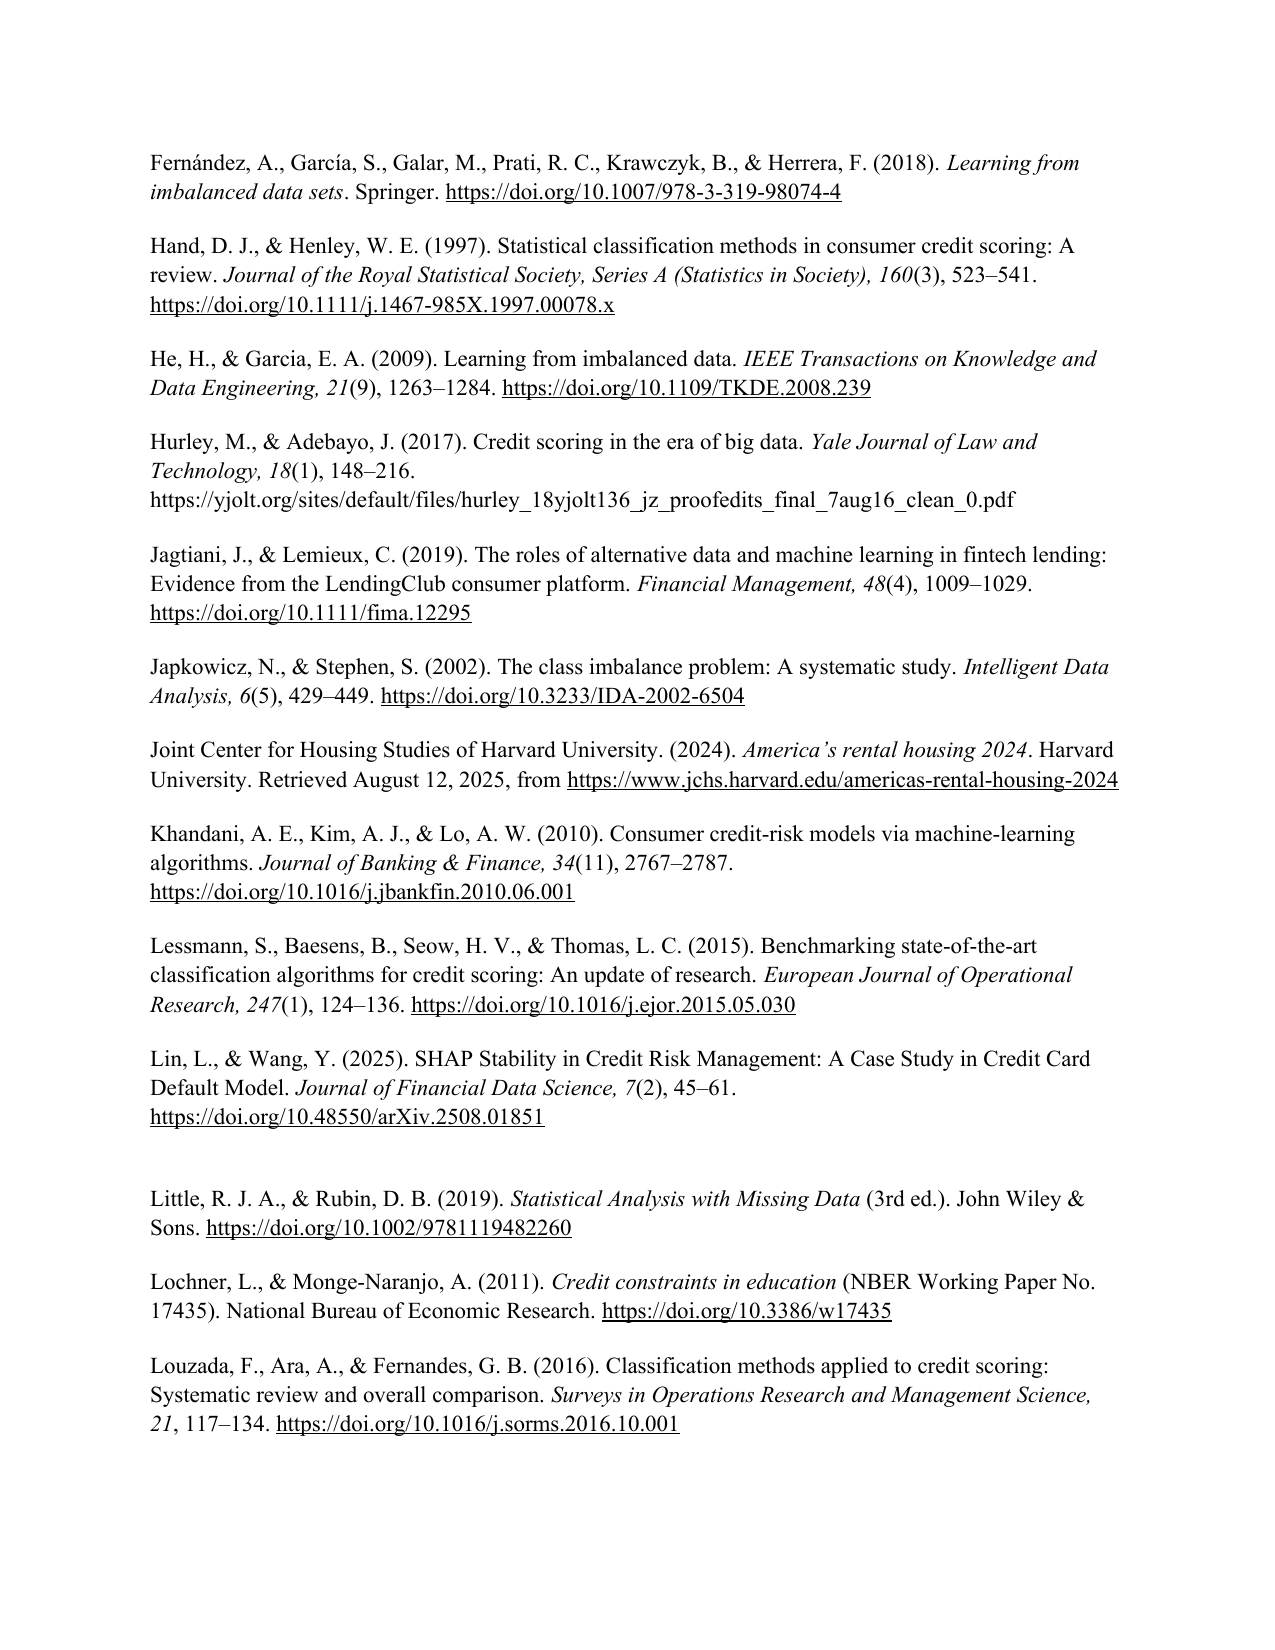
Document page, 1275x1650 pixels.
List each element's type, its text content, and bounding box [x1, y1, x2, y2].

text Louzada, F., Ara, A., & Fernandes, G. B. (2016). Classification methods applied to credit scoring: Systematic review and overall comparison. Surveys in Operations Research and Management Science, 21, 117–134. https://doi.org/10.1016/j.sorms.2016.10.001 [150, 1353, 1125, 1436]
text Khandani, A. E., Kim, A. J., & Lo, A. W. (2010). Consumer credit-risk models via machine-learning algorithms. Journal of Banking & Finance, 34(11), 2767–2787. https://doi.org/10.1016/j.jbankfin.2010.06.001 [150, 821, 1125, 904]
text Lochner, L., & Monge-Naranjo, A. (2011). Credit constraints in education (NBER Working Paper No. 17435). National Bureau of Economic Research. https://doi.org/10.3386/w17435 [150, 1269, 1125, 1324]
text Hand, D. J., & Henley, W. E. (1997). Statistical classification methods in consumer credit scoring: A review. Journal of the Royal Statistical Society, Series A (Statistics in Society), 160(3), 523–541. https://doi.org/10.1111/j.1467-985X.1997.00078.x [150, 233, 1125, 317]
text Lessmann, S., Baesens, B., Seow, H. V., & Thomas, L. C. (2015). Benchmarking state-of-the-art classification algorithms for credit scoring: An update of research. European Journal of Operational Research, 247(1), 124–136. https://doi.org/10.1016/j.ejor.2015.05.030 [150, 933, 1125, 1017]
text He, H., & Garcia, E. A. (2009). Learning from imbalanced data. IEEE Transactions on Knowledge and Data Engineering, 21(9), 1263–1284. https://doi.org/10.1109/TKDE.2008.239 [150, 346, 1125, 400]
text Little, R. J. A., & Rubin, D. B. (2019). Statistical Analysis with Missing Data (3rd ed.). John Wiley & Sons. https://doi.org/10.1002/9781119482260 [150, 1186, 1125, 1241]
text Joint Center for Housing Studies of Harvard University. (2024). America’s rental housing 2024. Harvard University. Retrieved August 12, 2025, from https://www.jchs.harvard.edu/americas-rental-housing-2024 [150, 737, 1125, 792]
text Japkowicz, N., & Stephen, S. (2002). The class imbalance problem: A systematic study. Intelligent Data Analysis, 6(5), 429–449. https://doi.org/10.3233/IDA-2002-6504 [150, 654, 1125, 709]
text Lin, L., & Wang, Y. (2025). SHAP Stability in Credit Risk Management: A Case Study in Credit Card Default Model. Journal of Financial Data Science, 7(2), 45–61. https://doi.org/10.48550/arXiv.2508.01851 [150, 1046, 1125, 1129]
text Hurley, M., & Adebayo, J. (2017). Credit scoring in the era of big data. Yale Journal of Law and Technology, 18(1), 148–216. https://yjolt.org/sites/default/files/hurley_18yjolt136_jz_proofedits_final_7aug16_clean_0.pdf [150, 429, 1125, 513]
text Fernández, A., García, S., Galar, M., Prati, R. C., Krawczyk, B., & Herrera, F. (2018). Learning from imbalanced data sets. Springer. https://doi.org/10.1007/978-3-319-98074-4 [150, 150, 1125, 204]
text Jagtiani, J., & Lemieux, C. (2019). The roles of alternative data and machine learning in fintech lending: Evidence from the LendingClub consumer platform. Financial Management, 48(4), 1009–1029. https://doi.org/10.1111/fima.12295 [150, 542, 1125, 625]
